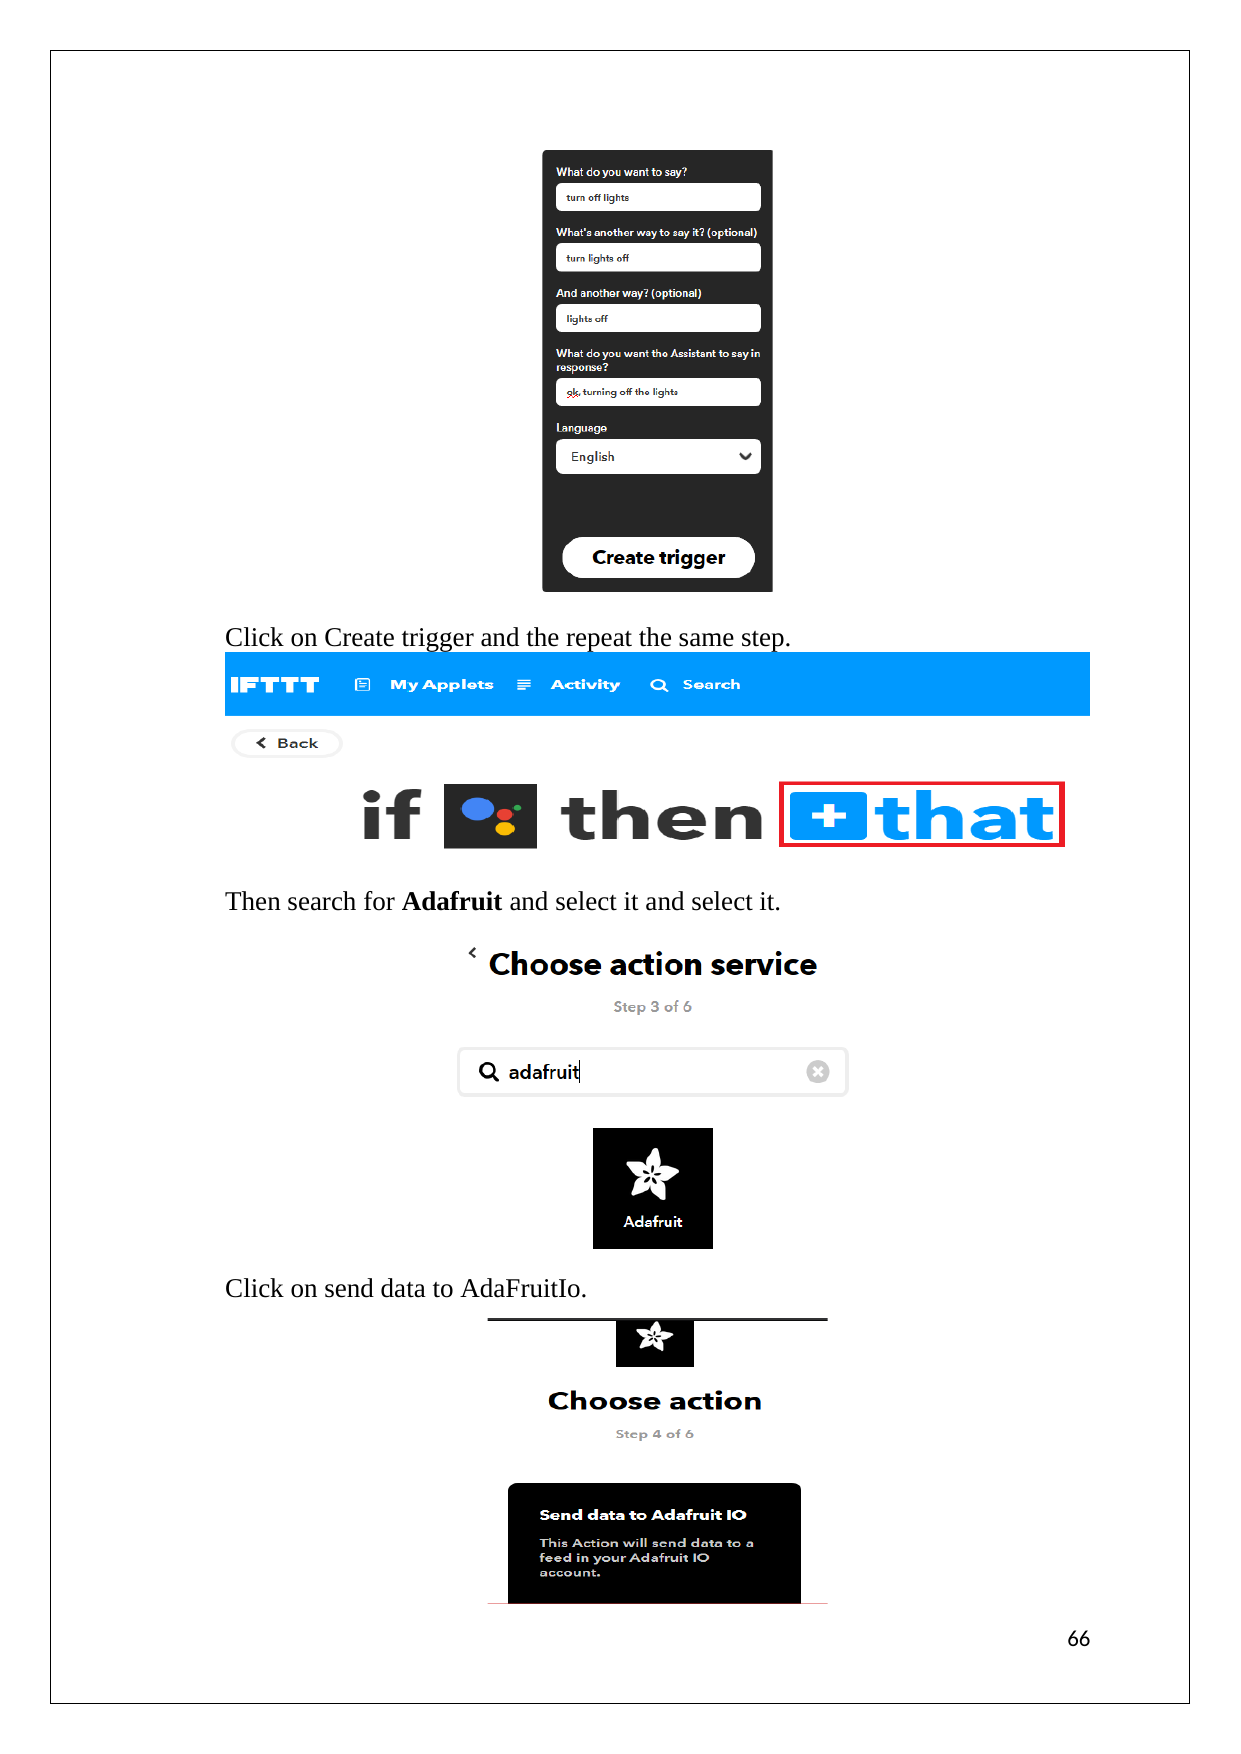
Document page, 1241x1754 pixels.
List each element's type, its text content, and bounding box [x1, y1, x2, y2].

picture [225, 652, 1090, 871]
text Click on send data to AdaFruitIo. [225, 1272, 1090, 1303]
text Click on Create trigger and the repeat the same step. [225, 621, 1090, 652]
picture [487, 1318, 828, 1604]
picture [450, 931, 865, 1258]
picture [542, 150, 773, 592]
text Then search for Adafruit and select it and select it. [225, 885, 1090, 916]
